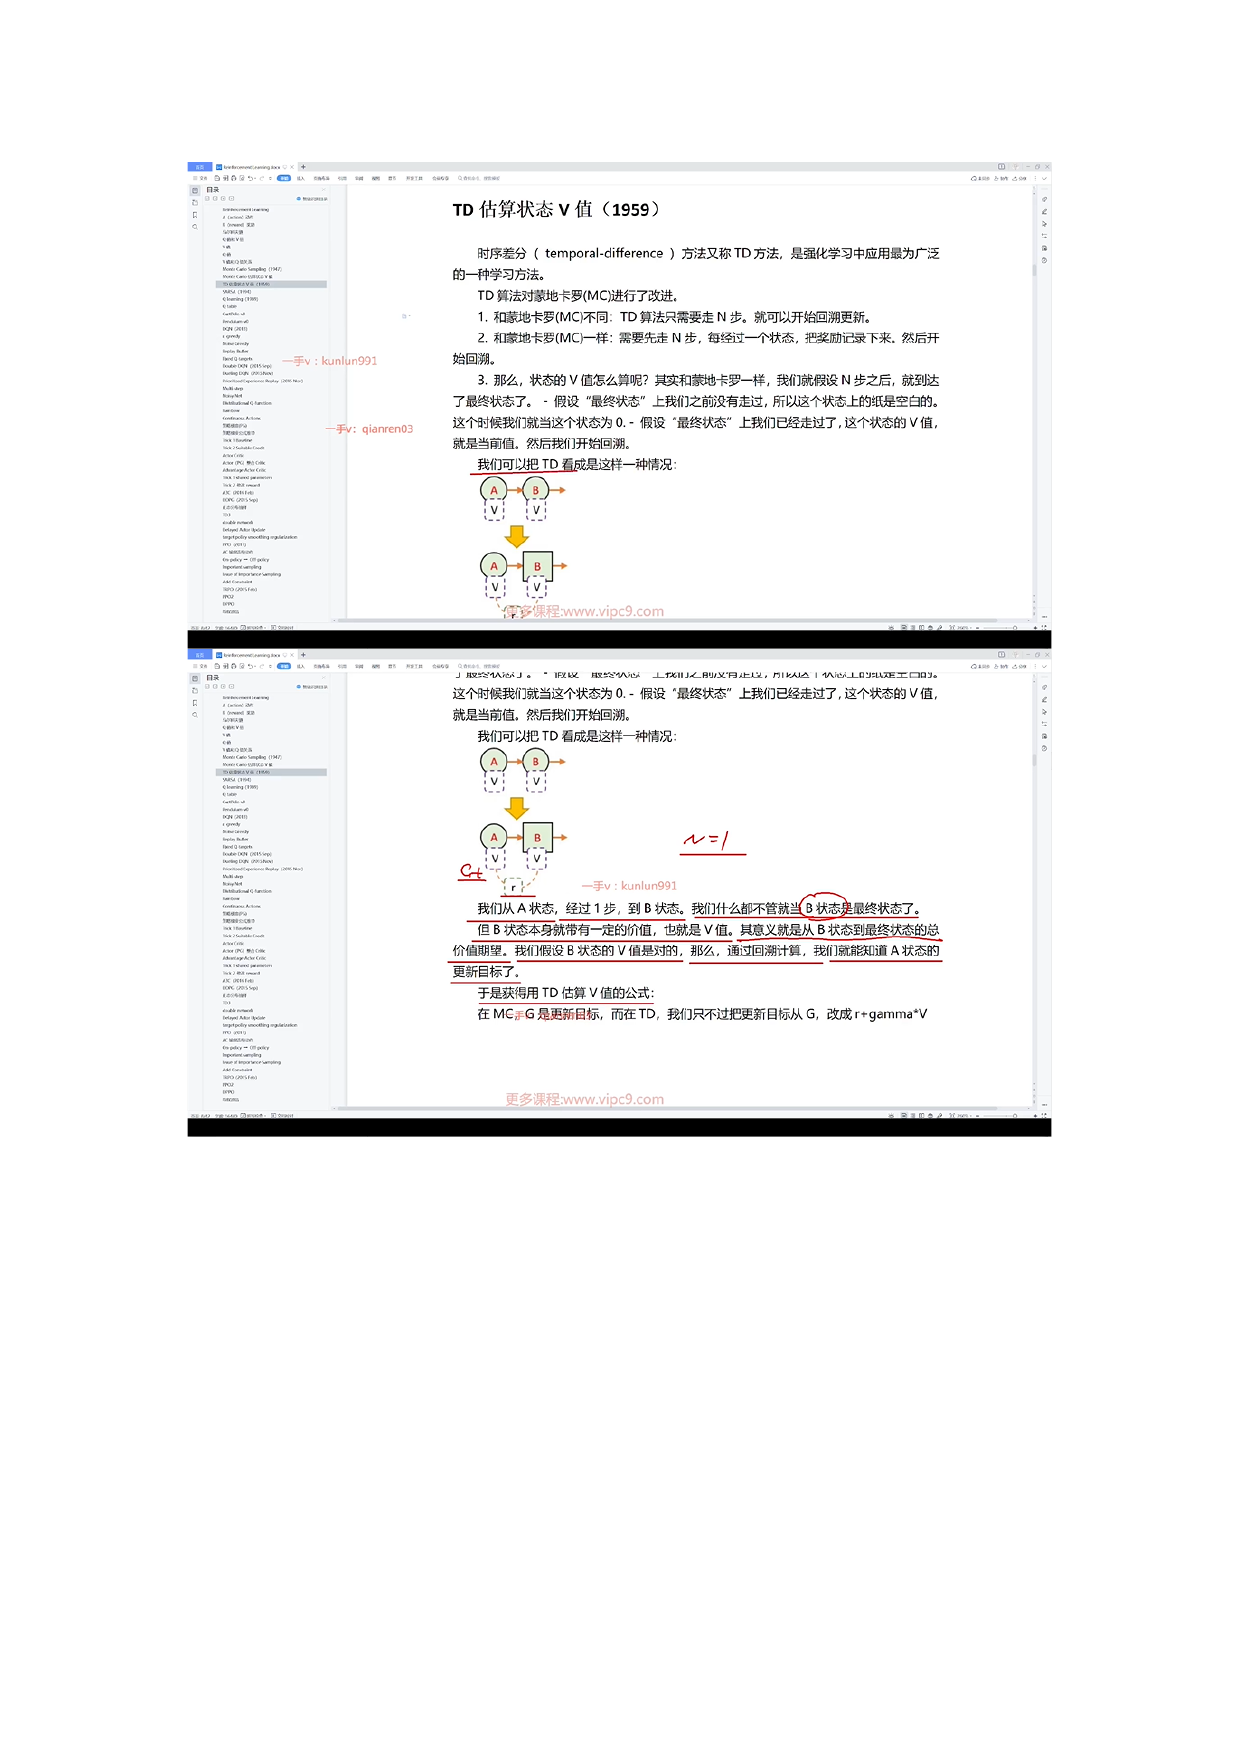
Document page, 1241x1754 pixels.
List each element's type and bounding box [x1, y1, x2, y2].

picture [187, 162, 1052, 1137]
